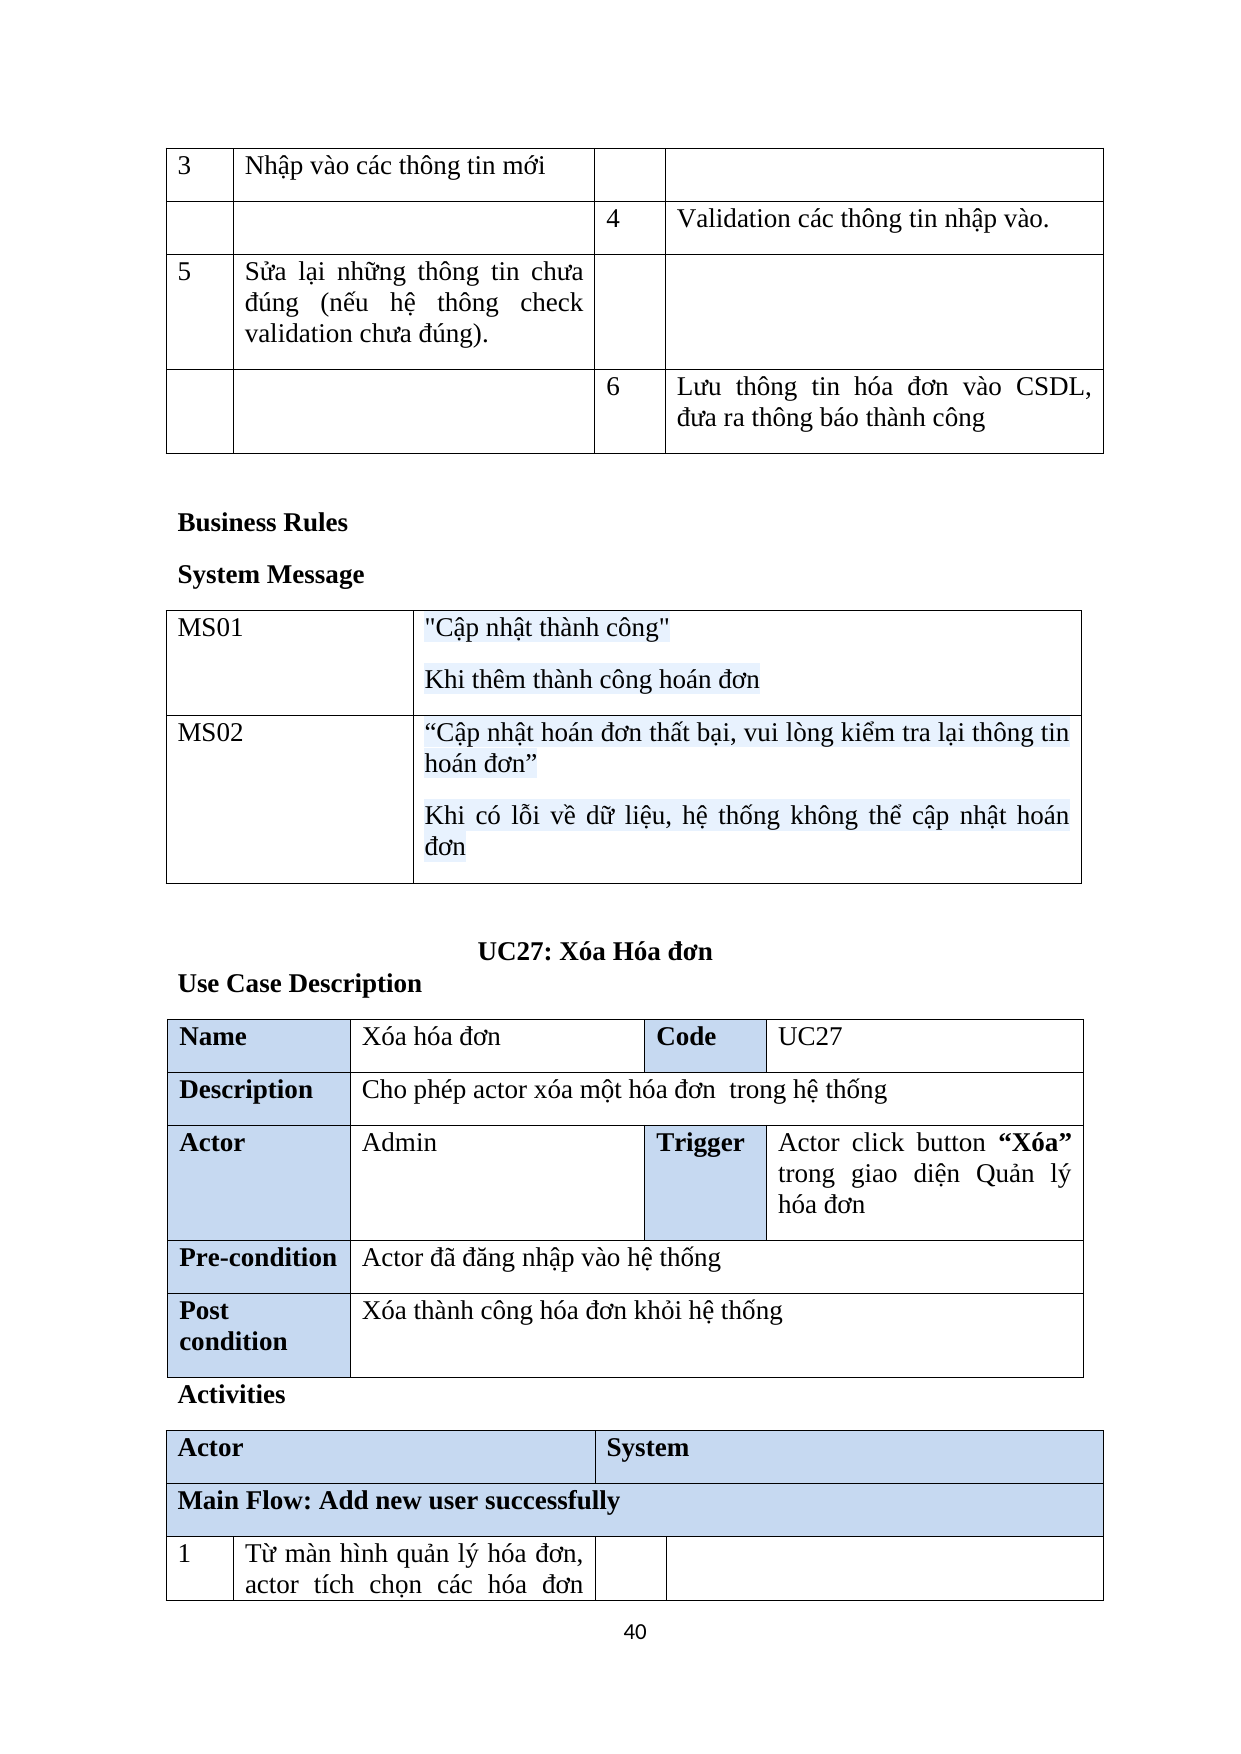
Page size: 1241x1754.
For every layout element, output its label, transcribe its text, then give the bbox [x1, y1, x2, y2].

table_cell Actor click button “Xóa” trong giao diện Quản lý hóa đơn [767, 1126, 1083, 1240]
table_cell [234, 370, 594, 453]
table_cell [595, 255, 665, 369]
table_cell Post condition [168, 1294, 350, 1377]
table_header UC27 [767, 1020, 1083, 1072]
table_cell [596, 1537, 666, 1599]
table_cell Sửa lại những thông tin chưa đúng (nếu hệ thông check validation chưa đúng). [234, 255, 594, 369]
text System Message [177, 558, 1092, 589]
table_cell Xóa thành công hóa đơn khỏi hệ thống [351, 1294, 1083, 1377]
table_header MS01 [167, 611, 413, 715]
table_header "Cập nhật thành công" Khi thêm thành công hoán đơn [414, 611, 1081, 715]
text Use Case Description [177, 967, 1092, 998]
table_header Code [645, 1020, 766, 1072]
table_cell Cho phép actor xóa một hóa đơn trong hệ thống [351, 1073, 1083, 1125]
table_cell [667, 1537, 1103, 1599]
table_header Xóa hóa đơn [351, 1020, 644, 1072]
table_cell [167, 202, 233, 254]
table_cell Nhập vào các thông tin mới [234, 149, 594, 201]
table_cell [167, 370, 233, 453]
table_cell [234, 202, 594, 254]
table_cell Main Flow: Add new user successfully [167, 1484, 1103, 1536]
table_cell Lưu thông tin hóa đơn vào CSDL, đưa ra thông báo thành công [666, 370, 1103, 453]
table_cell 3 [167, 149, 233, 201]
table_cell [595, 149, 665, 201]
table_cell Description [168, 1073, 350, 1125]
table_cell 5 [167, 255, 233, 369]
table_cell Admin [351, 1126, 644, 1240]
table_cell Validation các thông tin nhập vào. [666, 202, 1103, 254]
table_cell 4 [595, 202, 665, 254]
subtitle UC27: Xóa Hóa đơn [440, 936, 1092, 967]
table_header Name [168, 1020, 350, 1072]
table_cell Trigger [645, 1126, 766, 1240]
table_header System [596, 1431, 1103, 1483]
table_cell “Cập nhật hoán đơn thất bại, vui lòng kiểm tra lại thông tin hoán đơn” Khi có lỗi về dữ liệu, hệ thống không thể cập nhật hoán đơn [414, 716, 1081, 882]
table_header Actor [167, 1431, 595, 1483]
table_cell [666, 149, 1103, 201]
table_cell Actor [168, 1126, 350, 1240]
text Business Rules [177, 506, 1092, 537]
table_cell 6 [595, 370, 665, 453]
table_cell Pre-condition [168, 1241, 350, 1293]
table_cell [666, 255, 1103, 369]
text Activities [177, 1378, 1092, 1409]
table_cell 1 [167, 1537, 233, 1599]
table_cell MS02 [167, 716, 413, 882]
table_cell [234, 1537, 595, 1599]
table_cell Actor đã đăng nhập vào hệ thống [351, 1241, 1083, 1293]
